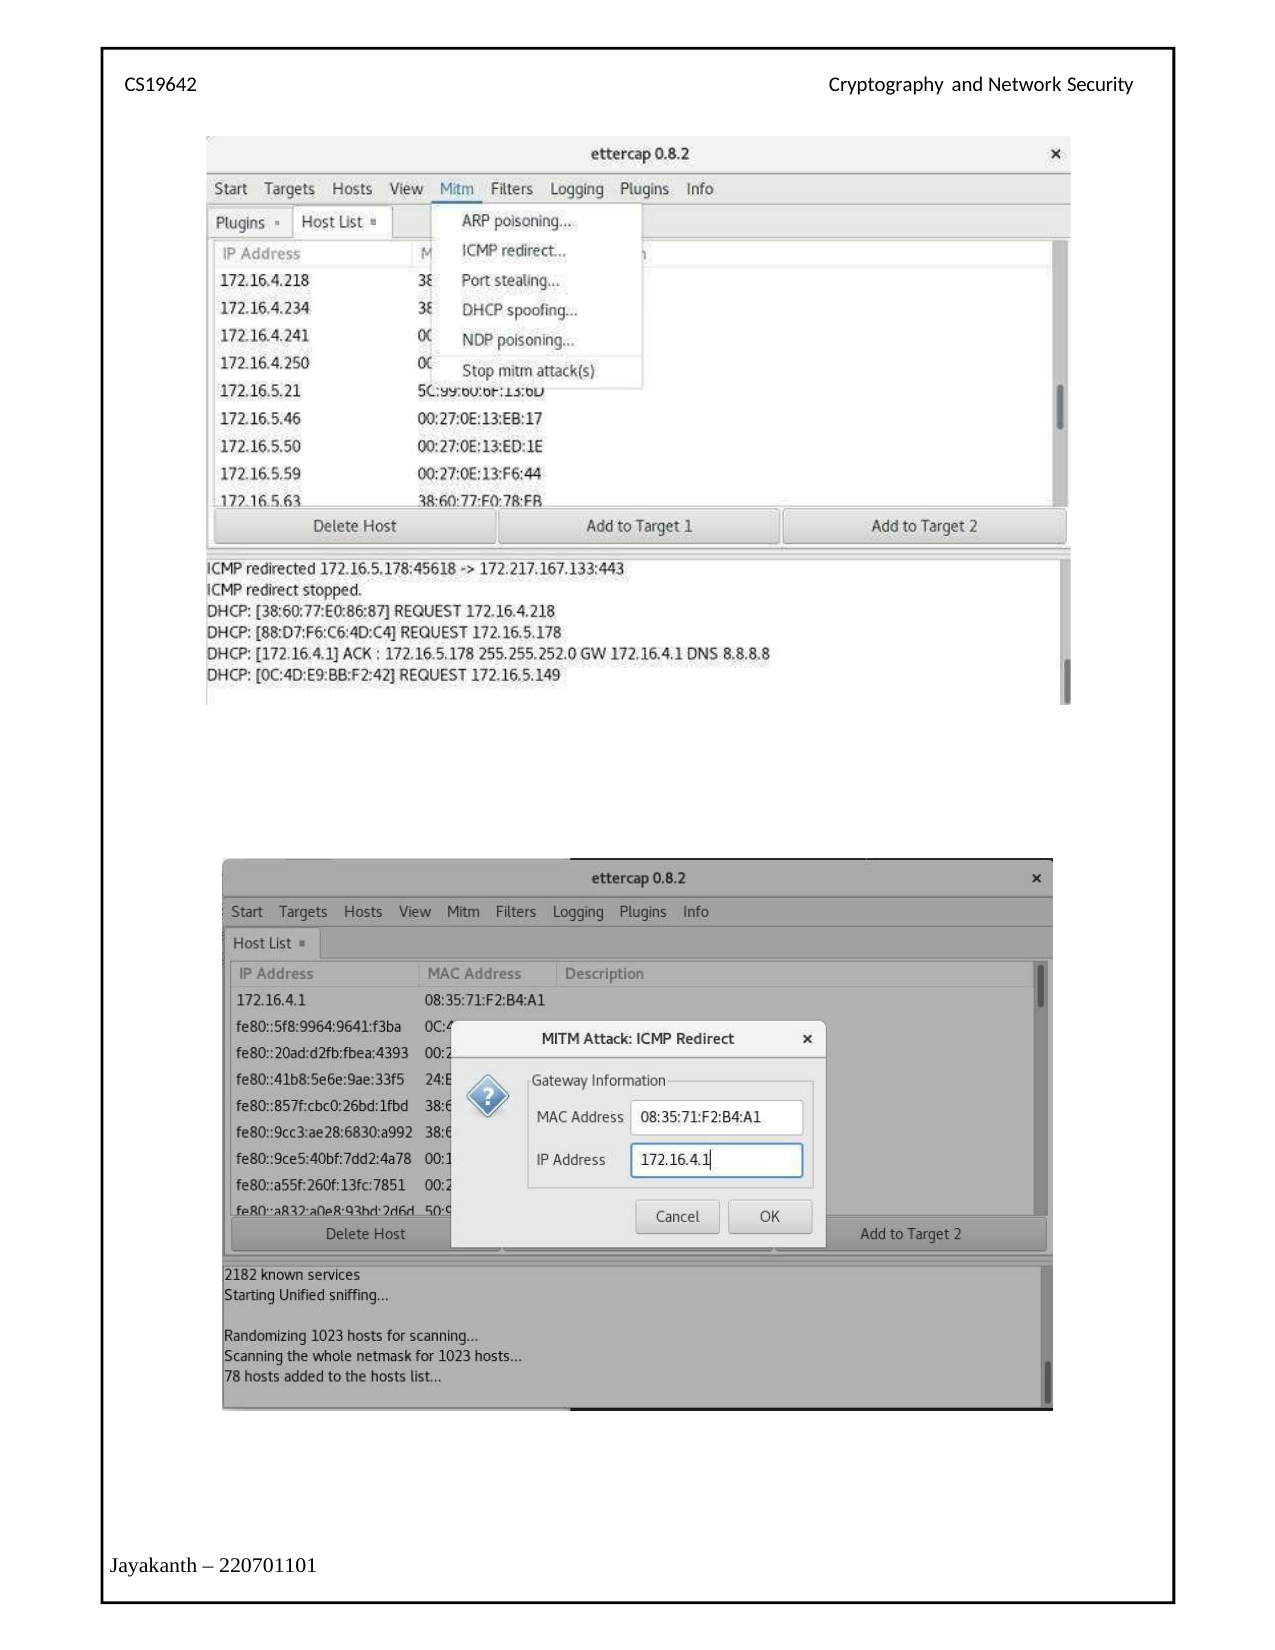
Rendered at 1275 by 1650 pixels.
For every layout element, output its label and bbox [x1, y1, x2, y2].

picture [222, 858, 1053, 1411]
picture [206, 136, 1071, 705]
